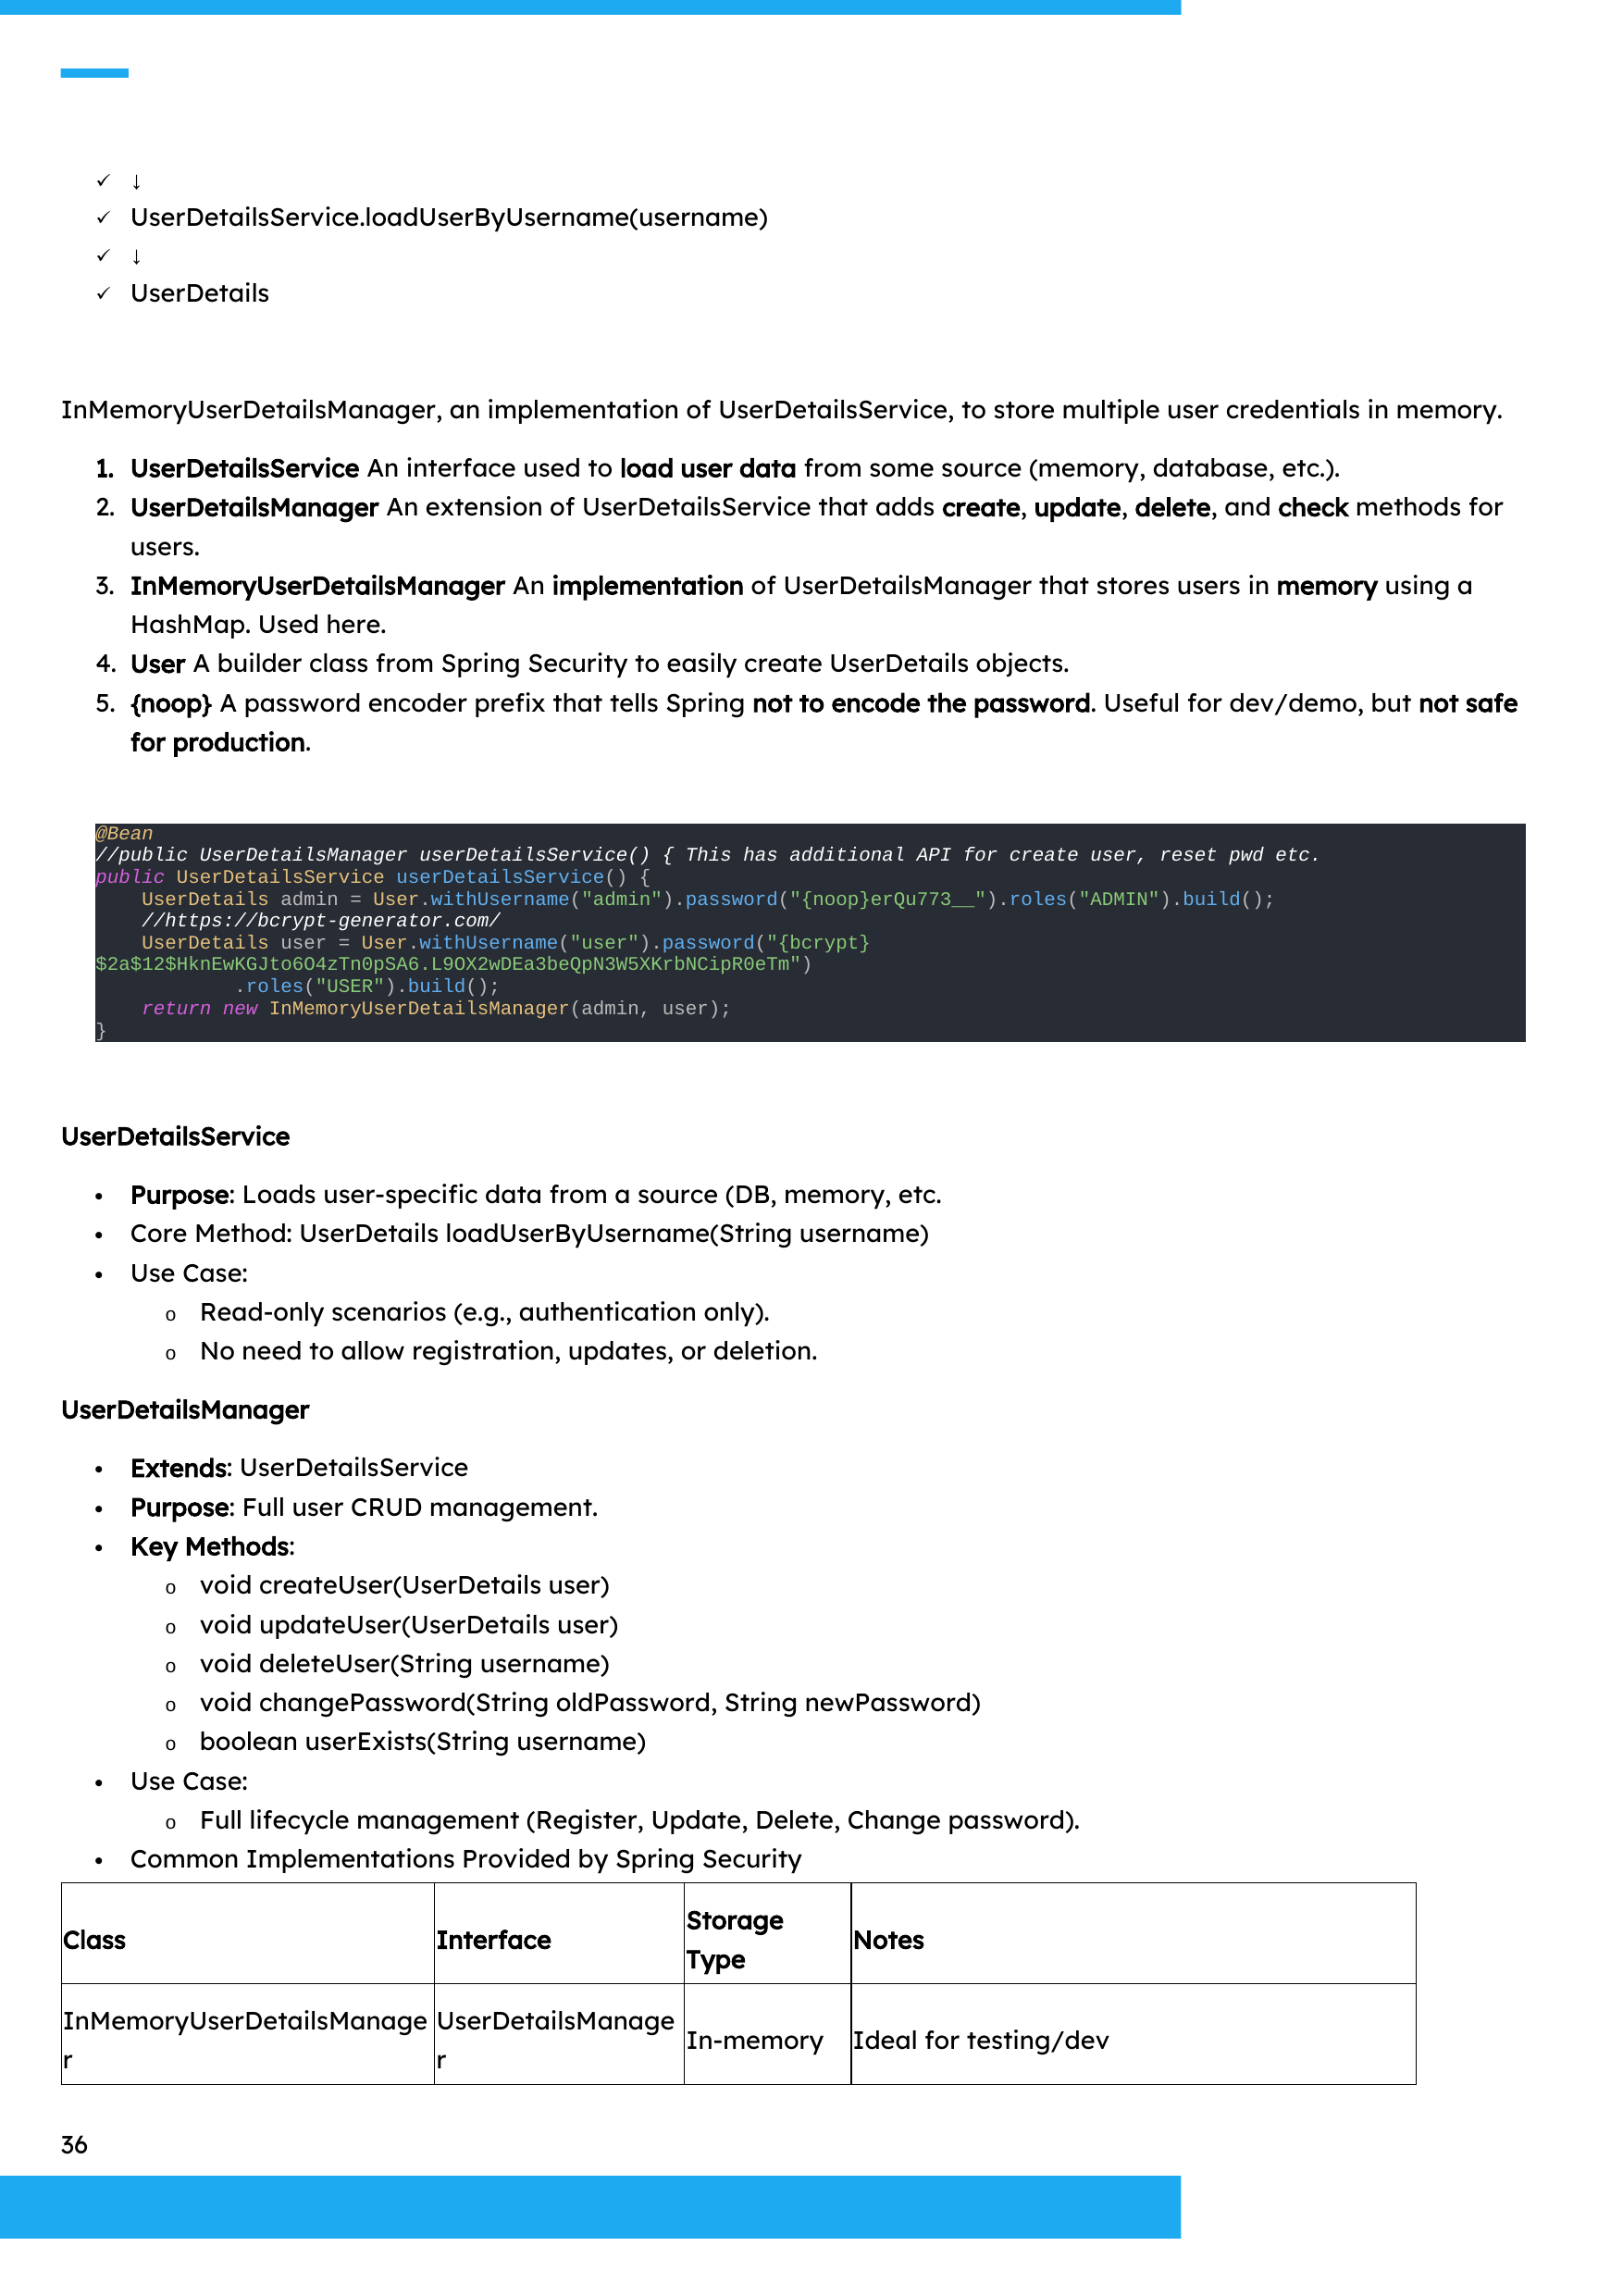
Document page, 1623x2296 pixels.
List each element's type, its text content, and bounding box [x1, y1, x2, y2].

list UserDetailsService.loadUserByUsername(username) [95, 202, 1526, 233]
table_header Storage Type [685, 1883, 850, 1983]
list InMemoryUserDetailsManager An implementation of UserDetailsManager that stores users in memory using a HashMap. Used here. [95, 569, 1526, 639]
list Core Method: UserDetails loadUserByUsername(String username) [95, 1218, 1526, 1248]
table_header Class [62, 1883, 434, 1983]
list Purpose: Full user CRUD management. [95, 1491, 1526, 1522]
list No need to allow registration, updates, or deletion. [165, 1334, 1526, 1366]
list UserDetails [95, 277, 1526, 308]
list Common Implementations Provided by Spring Security [95, 1843, 1526, 1874]
picture [0, 2176, 1182, 2239]
list {noop} A password encoder prefix that tells Spring not to encode the password. Useful for dev/demo, but not safe for production. [95, 687, 1526, 757]
table_cell Ideal for testing/dev [852, 1984, 1416, 2084]
text InMemoryUserDetailsManager, an implementation of UserDetailsService, to store multiple user credentials in memory. [61, 393, 1526, 425]
list void createUser(UserDetails user) [165, 1570, 1526, 1600]
text UserDetailsService [61, 1120, 1526, 1151]
list User A builder class from Spring Security to easily create UserDetails objects. [95, 648, 1526, 678]
list Use Case: [95, 1257, 1526, 1288]
list boolean userExists(String username) [165, 1726, 1526, 1756]
picture [60, 68, 129, 78]
table_header Interface [435, 1883, 684, 1983]
list Use Case: [95, 1765, 1526, 1796]
table_cell UserDetailsManager [435, 1984, 684, 2084]
list void updateUser(UserDetails user) [165, 1608, 1526, 1640]
text UserDetailsManager [61, 1394, 1526, 1424]
table_cell InMemoryUserDetailsManager [62, 1984, 434, 2084]
list void deleteUser(String username) [165, 1647, 1526, 1679]
list ↓ [95, 166, 1526, 194]
list Key Methods: [95, 1530, 1526, 1561]
list UserDetailsService An interface used to load user data from some source (memory, database, etc.). [95, 452, 1526, 483]
list Purpose: Loads user-specific data from a source (DB, memory, etc. [95, 1178, 1526, 1210]
list ↓ [95, 241, 1526, 269]
picture [0, 0, 1182, 15]
text @Bean //public UserDetailsManager userDetailsService() { This has additional API for create user, reset pwd etc. public UserDetailsService userDetailsService() { UserDetails admin = User.withUsername("admin").password("{noop}erQu773__").roles("ADMIN").build(); //https://bcrypt-generator.com/ UserDetails user = User.withUsername("user").password("{bcrypt}$2a$12$HknEwKGJto6O4zTn0pSA6.L9OX2wDEa3beQpN3W5XKrbNCipR0eTm") .roles("USER").build(); return new InMemoryUserDetailsManager(admin, user); } [95, 824, 1526, 1042]
list Read-only scenarios (e.g., authentication only). [165, 1296, 1526, 1327]
list Extends: UserDetailsService [95, 1452, 1526, 1483]
table_header Notes [852, 1883, 1416, 1983]
list Full lifecycle management (Register, Update, Delete, Change password). [165, 1804, 1526, 1835]
list UserDetailsManager An extension of UserDetailsService that adds create, update, delete, and check methods for users. [95, 491, 1526, 562]
list void changePassword(String oldPassword, String newPassword) [165, 1686, 1526, 1718]
table_cell In-memory [685, 1984, 850, 2084]
